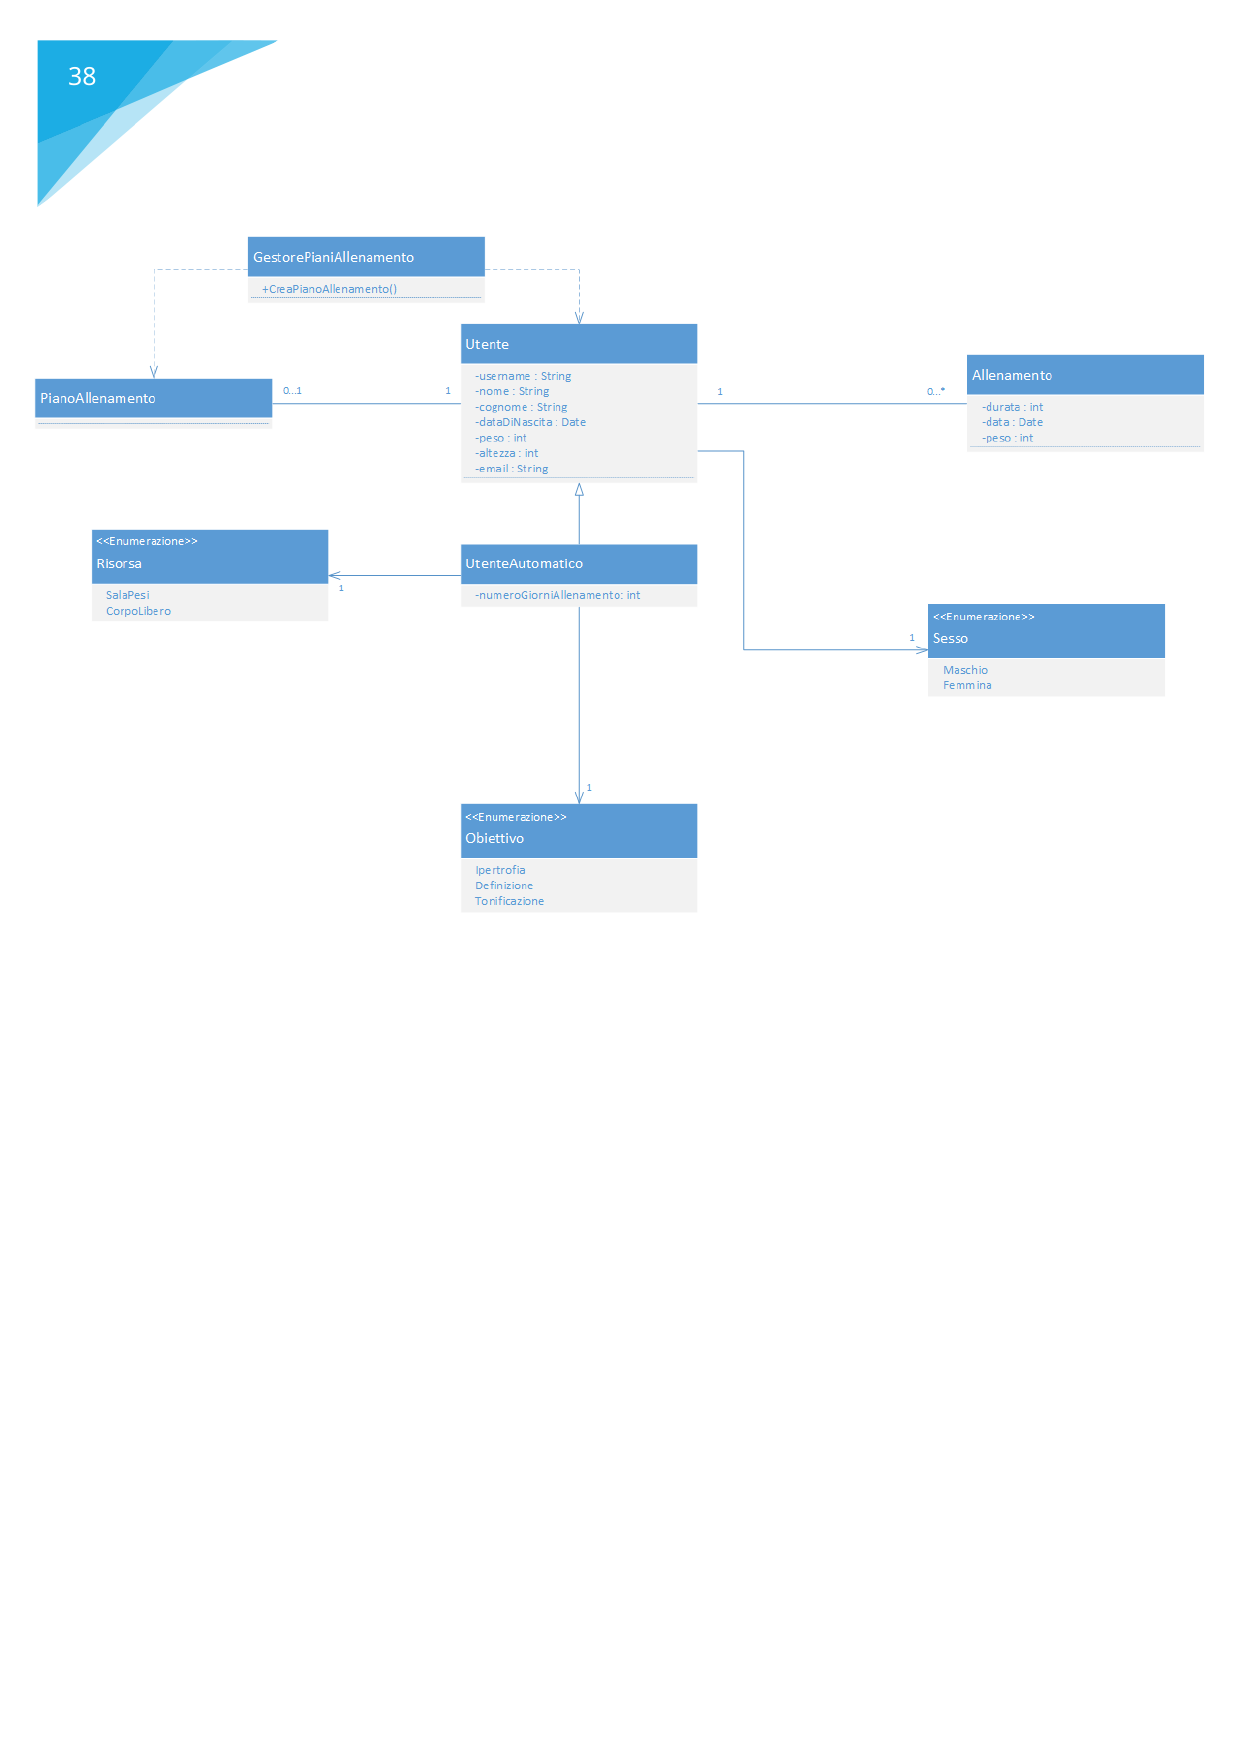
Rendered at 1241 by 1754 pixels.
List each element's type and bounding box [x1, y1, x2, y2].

picture [37, 40, 279, 209]
picture [31, 235, 1205, 915]
